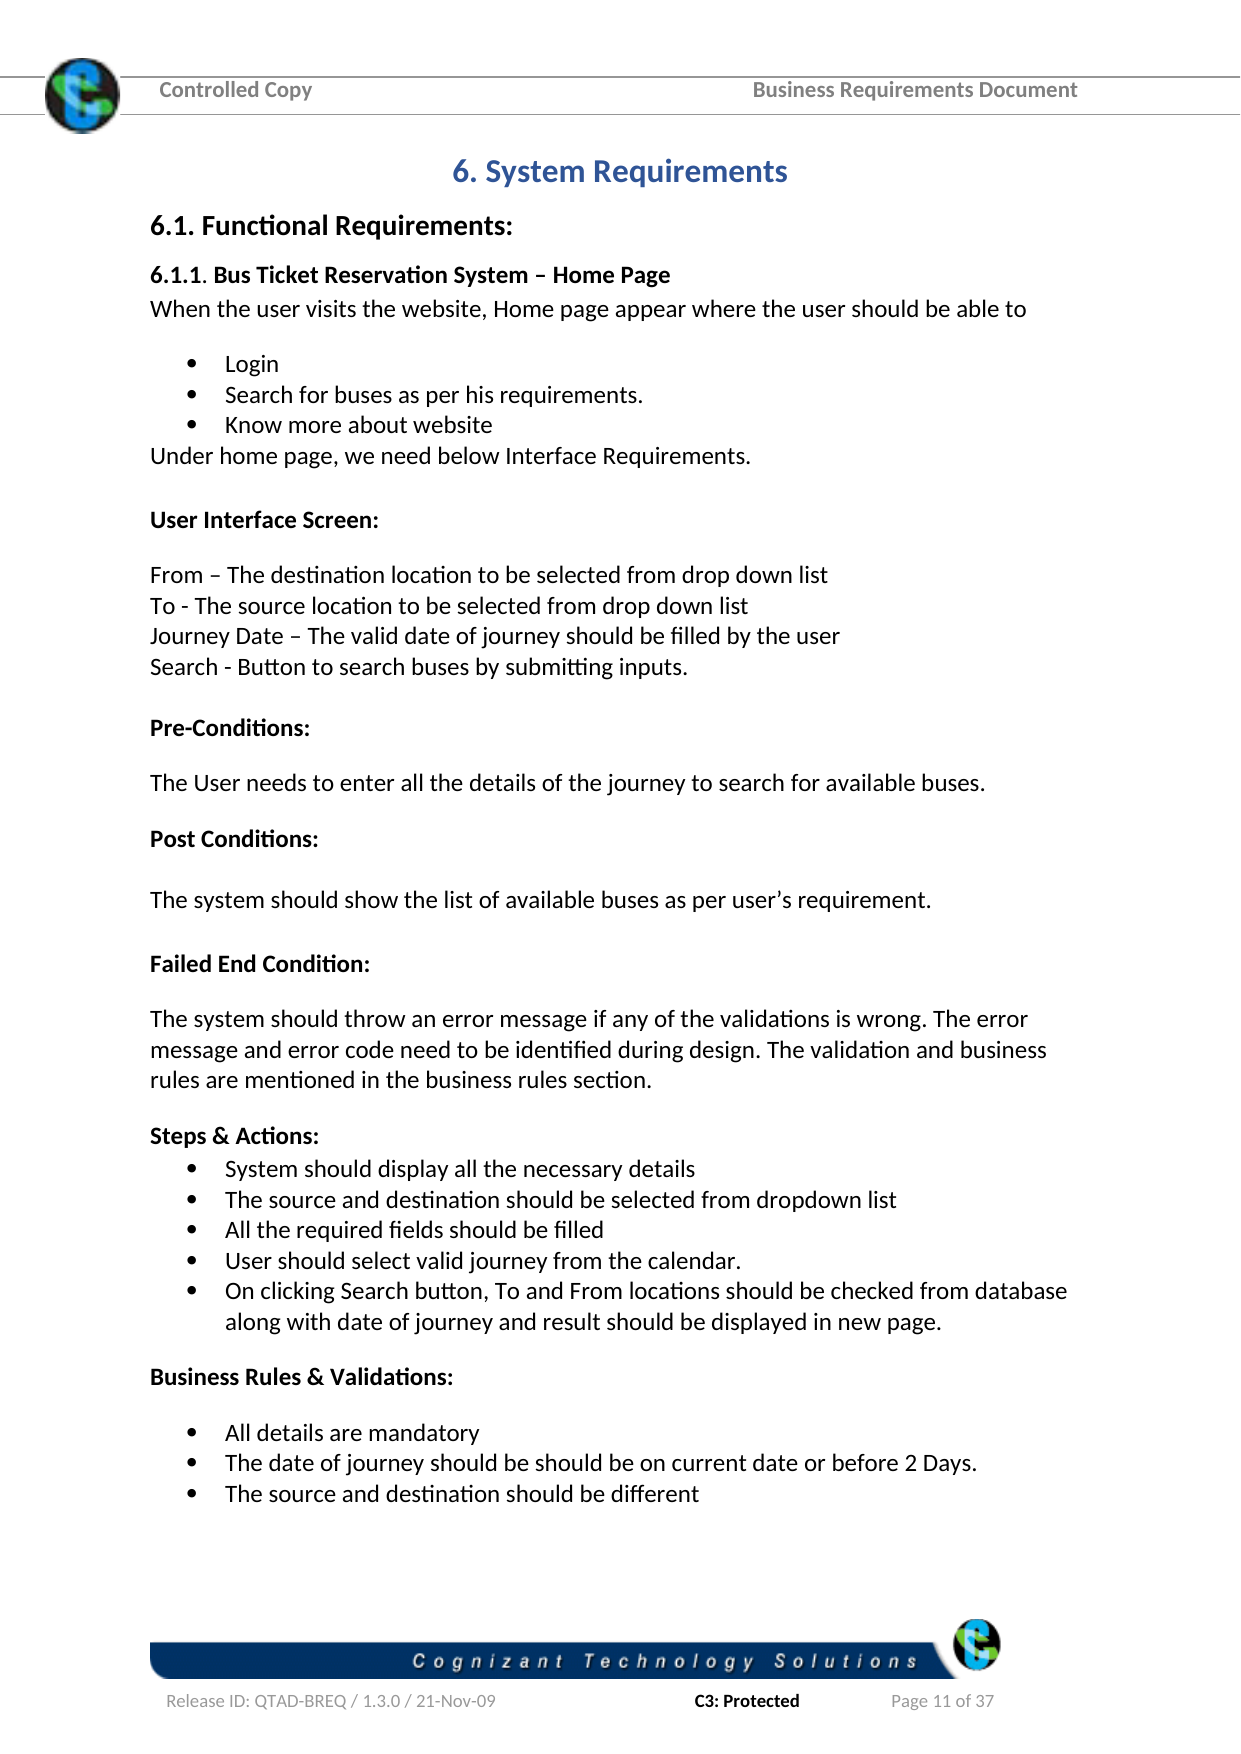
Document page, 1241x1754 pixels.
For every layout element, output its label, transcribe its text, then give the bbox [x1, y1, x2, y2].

text The system should show the list of available buses as per user’s requirement. [150, 884, 1078, 915]
list System should display all the necessary details [187, 1153, 1090, 1184]
text When the user visits the website, Home page appear where the user should be able to [150, 293, 1078, 323]
text Business Rules & Validations: [150, 1361, 1078, 1392]
list User should select valid journey from the calendar. [187, 1245, 1090, 1275]
text User Interface Screen: [150, 504, 1078, 534]
text Search - Button to search buses by submitting inputs. [150, 651, 1090, 681]
text From – The destination location to be selected from drop down list [150, 559, 1090, 590]
list The source and destination should be selected from dropdown list [187, 1184, 1090, 1214]
text Failed End Condition: [150, 948, 1078, 978]
text Under home page, we need below Interface Requirements. [150, 440, 1090, 471]
text Pre-Conditions: [150, 712, 1078, 743]
text To - The source location to be selected from drop down list [150, 590, 1090, 620]
text 6.1. Functional Requirements: [150, 207, 1090, 243]
text The system should throw an error message if any of the validations is wrong. The error message and error code need to be identified during design. The validation and business rules are mentioned in the business rules section. [150, 1003, 1078, 1095]
list On clicking Search button, To and From locations should be checked from database along with date of journey and result should be displayed in new page. [187, 1275, 1090, 1336]
text Journey Date – The valid date of journey should be filled by the user [150, 620, 1090, 651]
text 6. System Requirements [150, 150, 1090, 191]
list Know more about website [187, 409, 1090, 440]
text Post Conditions: [150, 823, 1078, 854]
list Search for buses as per his requirements. [187, 379, 1090, 409]
subtitle 6.1.1. Bus Ticket Reservation System – Home Page [150, 260, 1090, 290]
list The date of journey should be should be on current date or before 2 Days. [187, 1447, 1090, 1478]
list All the required fields should be filled [187, 1214, 1090, 1245]
list The source and destination should be different [187, 1478, 1090, 1508]
picture [150, 1619, 1041, 1679]
text The User needs to enter all the details of the journey to search for available buses. [150, 768, 1078, 798]
list All details are mandatory [187, 1417, 1090, 1447]
list Login [187, 348, 1090, 379]
text Steps & Actions: [150, 1120, 1078, 1151]
picture [45, 58, 121, 134]
